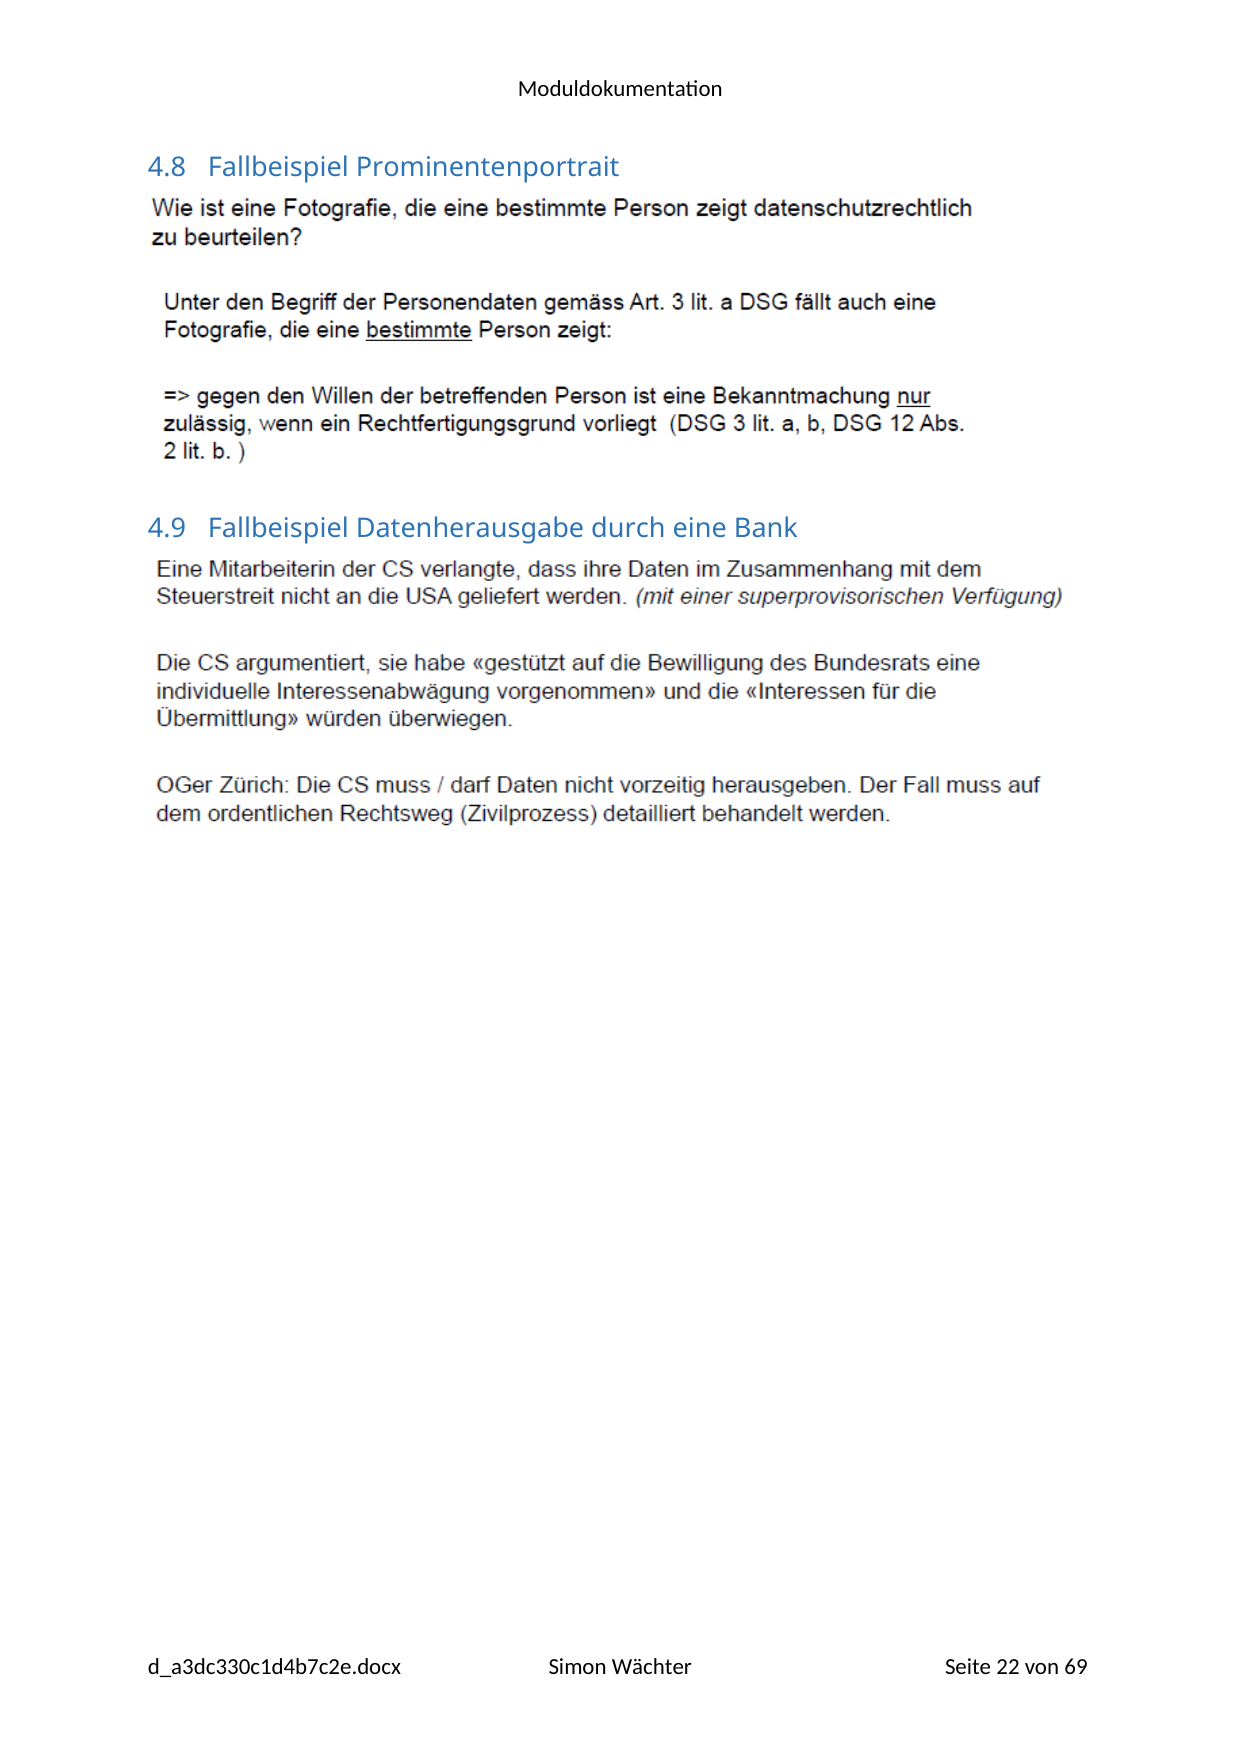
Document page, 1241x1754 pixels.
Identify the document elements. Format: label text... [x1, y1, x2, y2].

picture [147, 187, 997, 263]
picture [147, 548, 1093, 843]
subtitle Fallbeispiel Datenherausgabe durch eine Bank [148, 508, 1093, 545]
subtitle Fallbeispiel Prominentenportrait [148, 148, 1093, 184]
picture [147, 281, 1007, 490]
